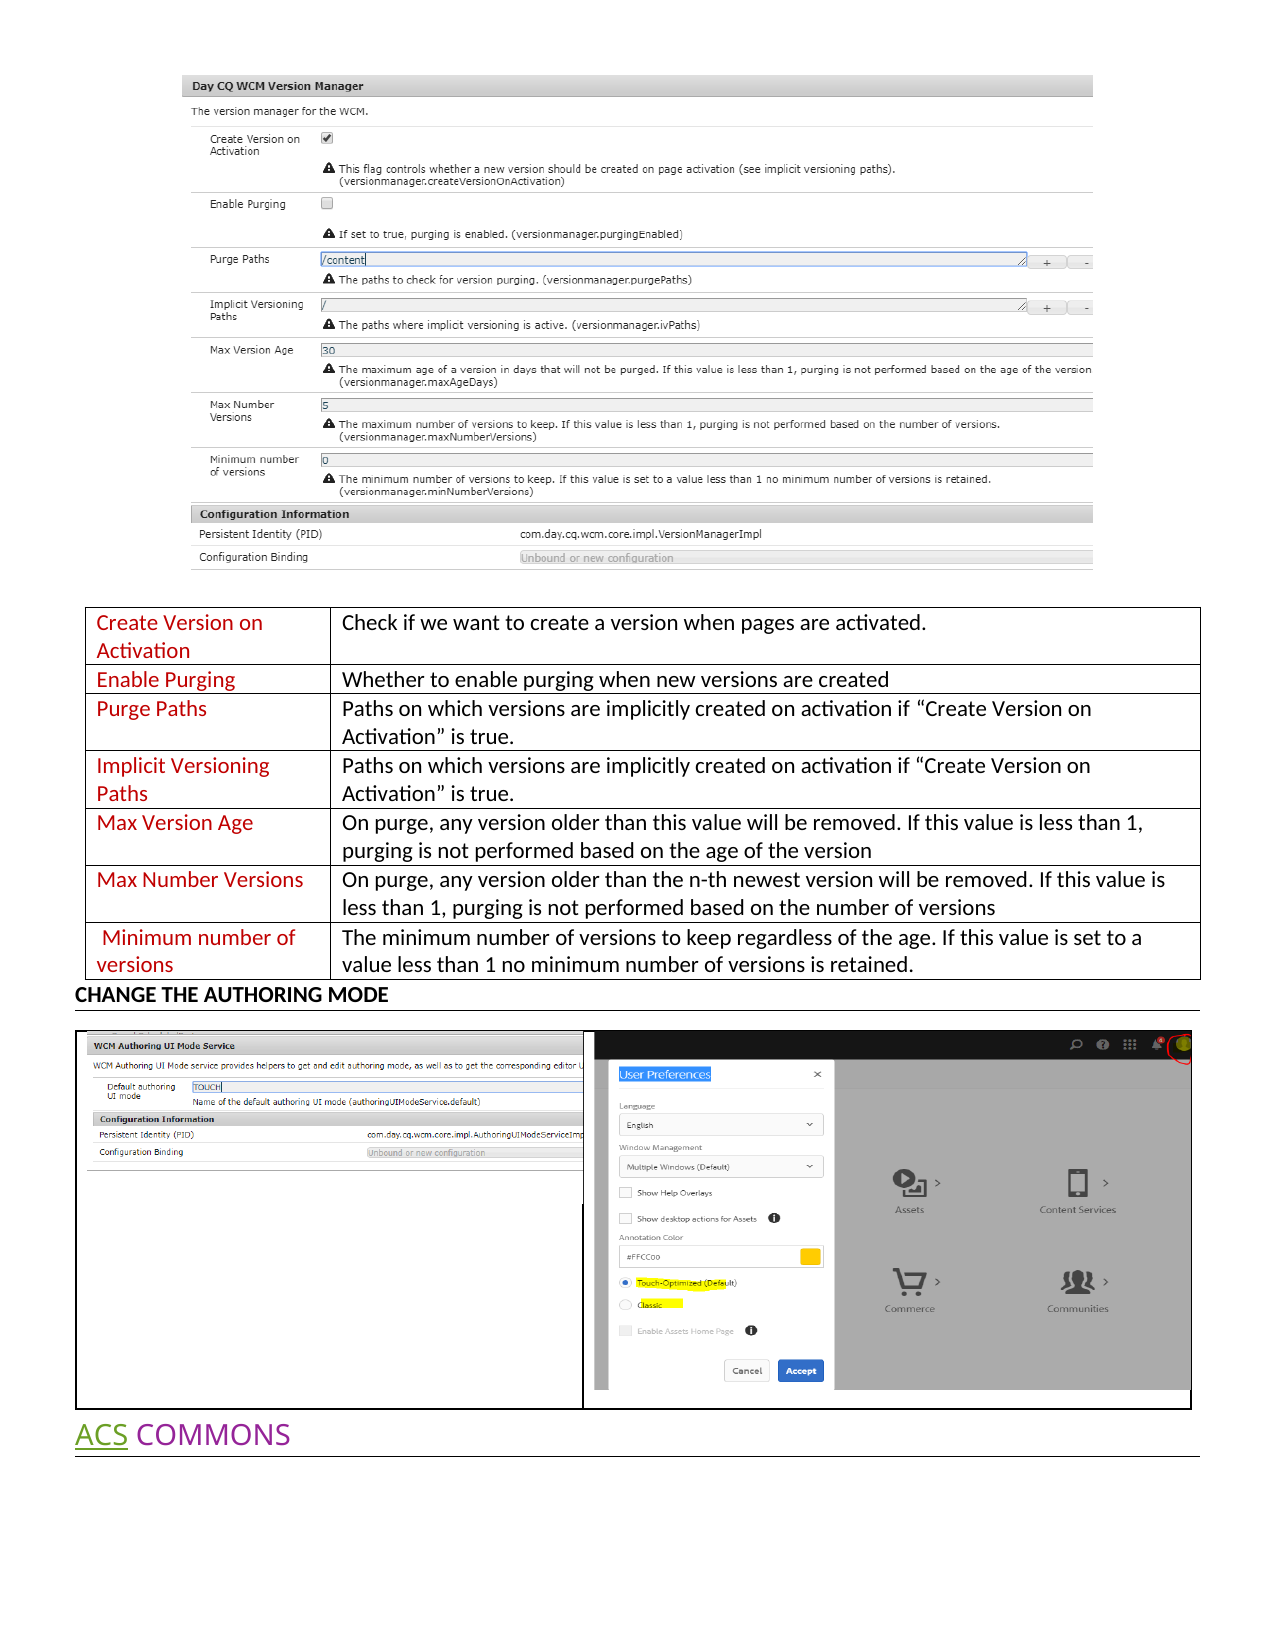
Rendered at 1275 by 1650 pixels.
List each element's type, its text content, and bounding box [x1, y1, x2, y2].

table_cell Enable Purging [86, 665, 330, 693]
subtitle ACS COMMONS [75, 1414, 1200, 1456]
table_cell On purge, any version older than this value will be removed. If this value is less than 1, purging is not performed based on the age of the version [331, 809, 1200, 864]
table_cell Implicit Versioning Paths [86, 751, 330, 807]
table_cell On purge, any version older than the n-th newest version will be removed. If this value is less than 1, purging is not performed based on the number of versions [331, 866, 1200, 922]
table_cell Max Number Versions [86, 866, 330, 922]
picture [87, 1031, 584, 1204]
table_cell Max Version Age [86, 809, 330, 864]
table_cell Whether to enable purging when new versions are created [331, 665, 1200, 693]
text CHANGE THE AUTHORING MODE [75, 980, 1200, 1010]
table_cell Paths on which versions are implicitly created on activation if “Create Version on Activation” is true. [331, 694, 1200, 750]
table_header Check if we want to create a version when pages are activated. [331, 608, 1200, 664]
picture [182, 75, 1093, 580]
picture [594, 1031, 1191, 1390]
table_header [77, 1032, 582, 1408]
table_cell Paths on which versions are implicitly created on activation if “Create Version on Activation” is true. [331, 751, 1200, 807]
table_cell Purge Paths [86, 694, 330, 750]
table_header [584, 1032, 1190, 1408]
table_cell The minimum number of versions to keep regardless of the age. If this value is set to a value less than 1 no minimum number of versions is retained. [331, 923, 1200, 979]
table_cell Minimum number of versions [86, 923, 330, 979]
table_header Create Version on Activation [86, 608, 330, 664]
